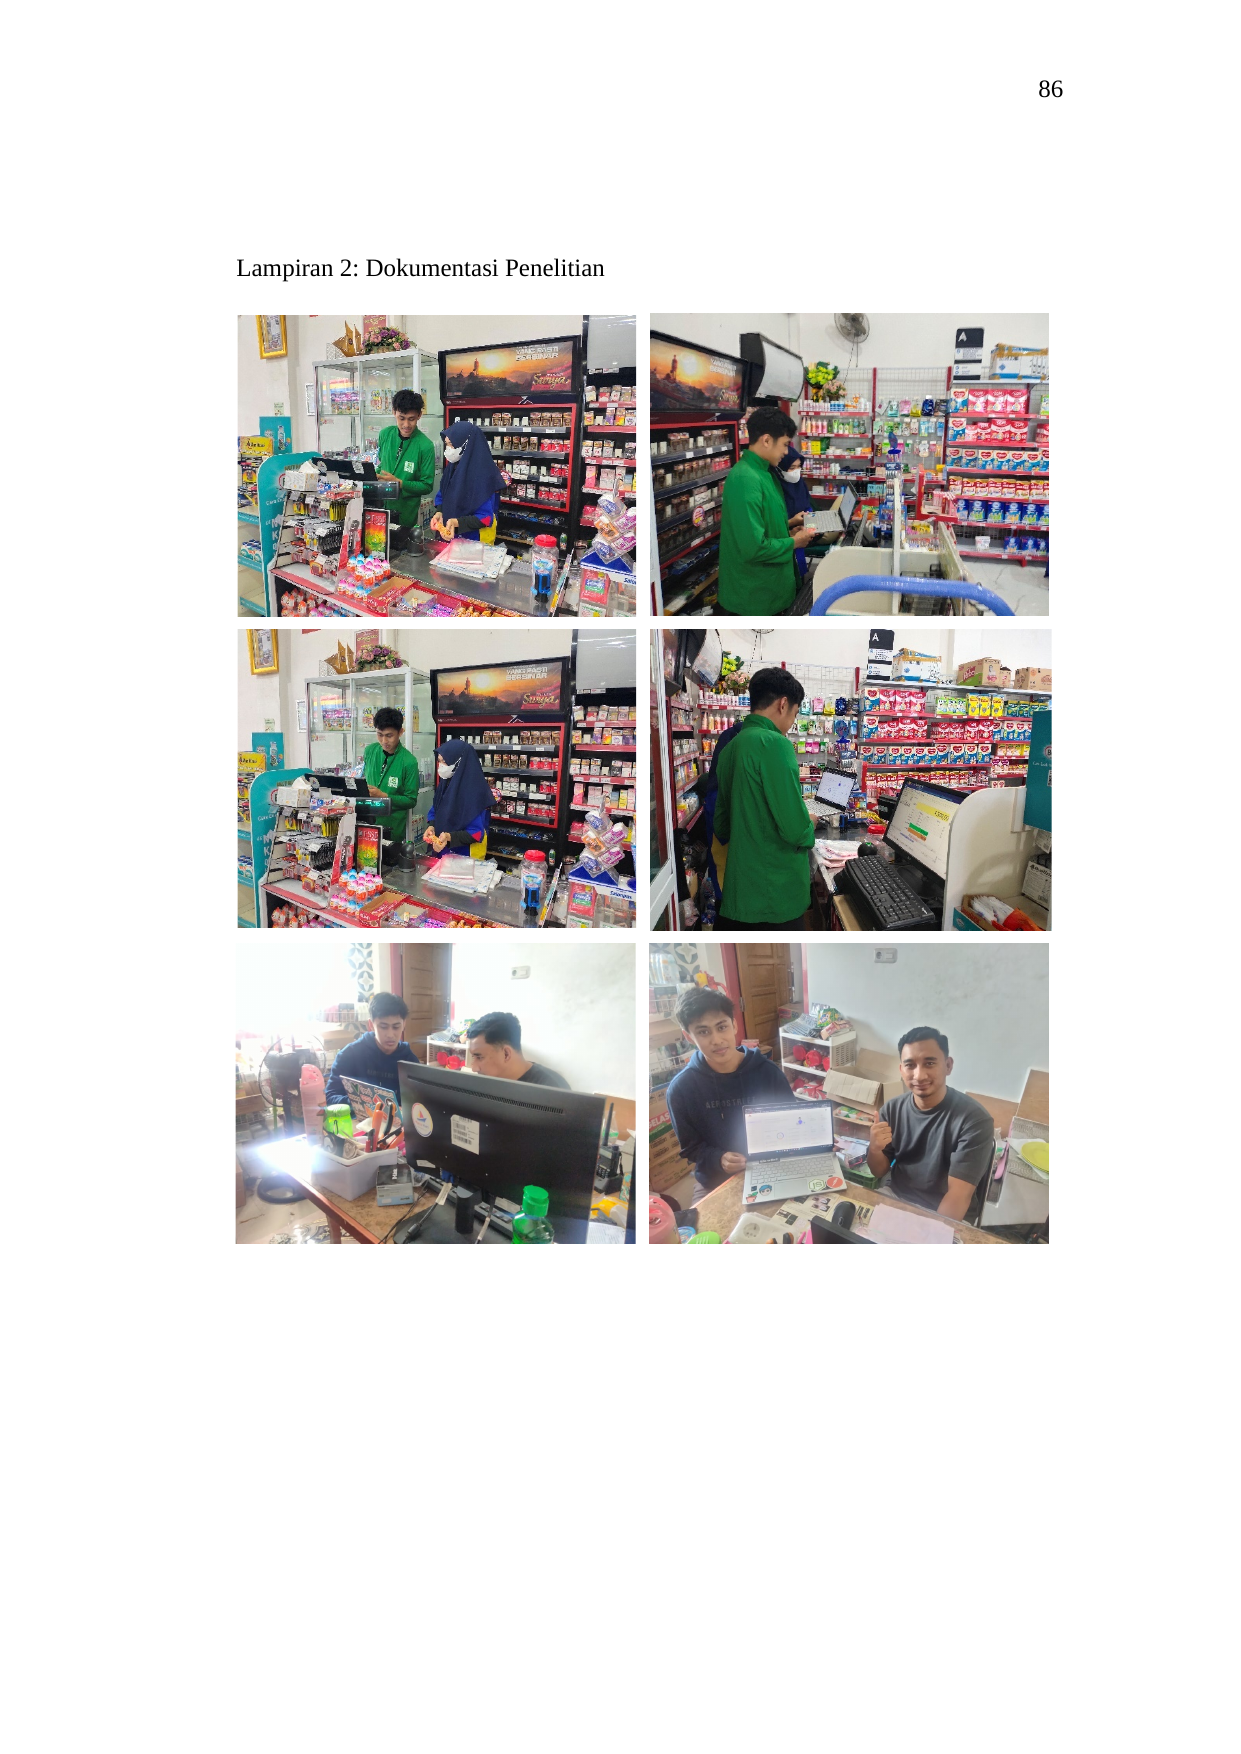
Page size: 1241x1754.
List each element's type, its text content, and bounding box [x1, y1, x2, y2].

text Lampiran 2: Dokumentasi Penelitian [236, 236, 1063, 286]
picture [236, 629, 636, 927]
picture [648, 629, 1052, 930]
picture [648, 313, 1049, 614]
picture [235, 943, 636, 1244]
picture [649, 943, 1049, 1244]
picture [236, 315, 636, 615]
